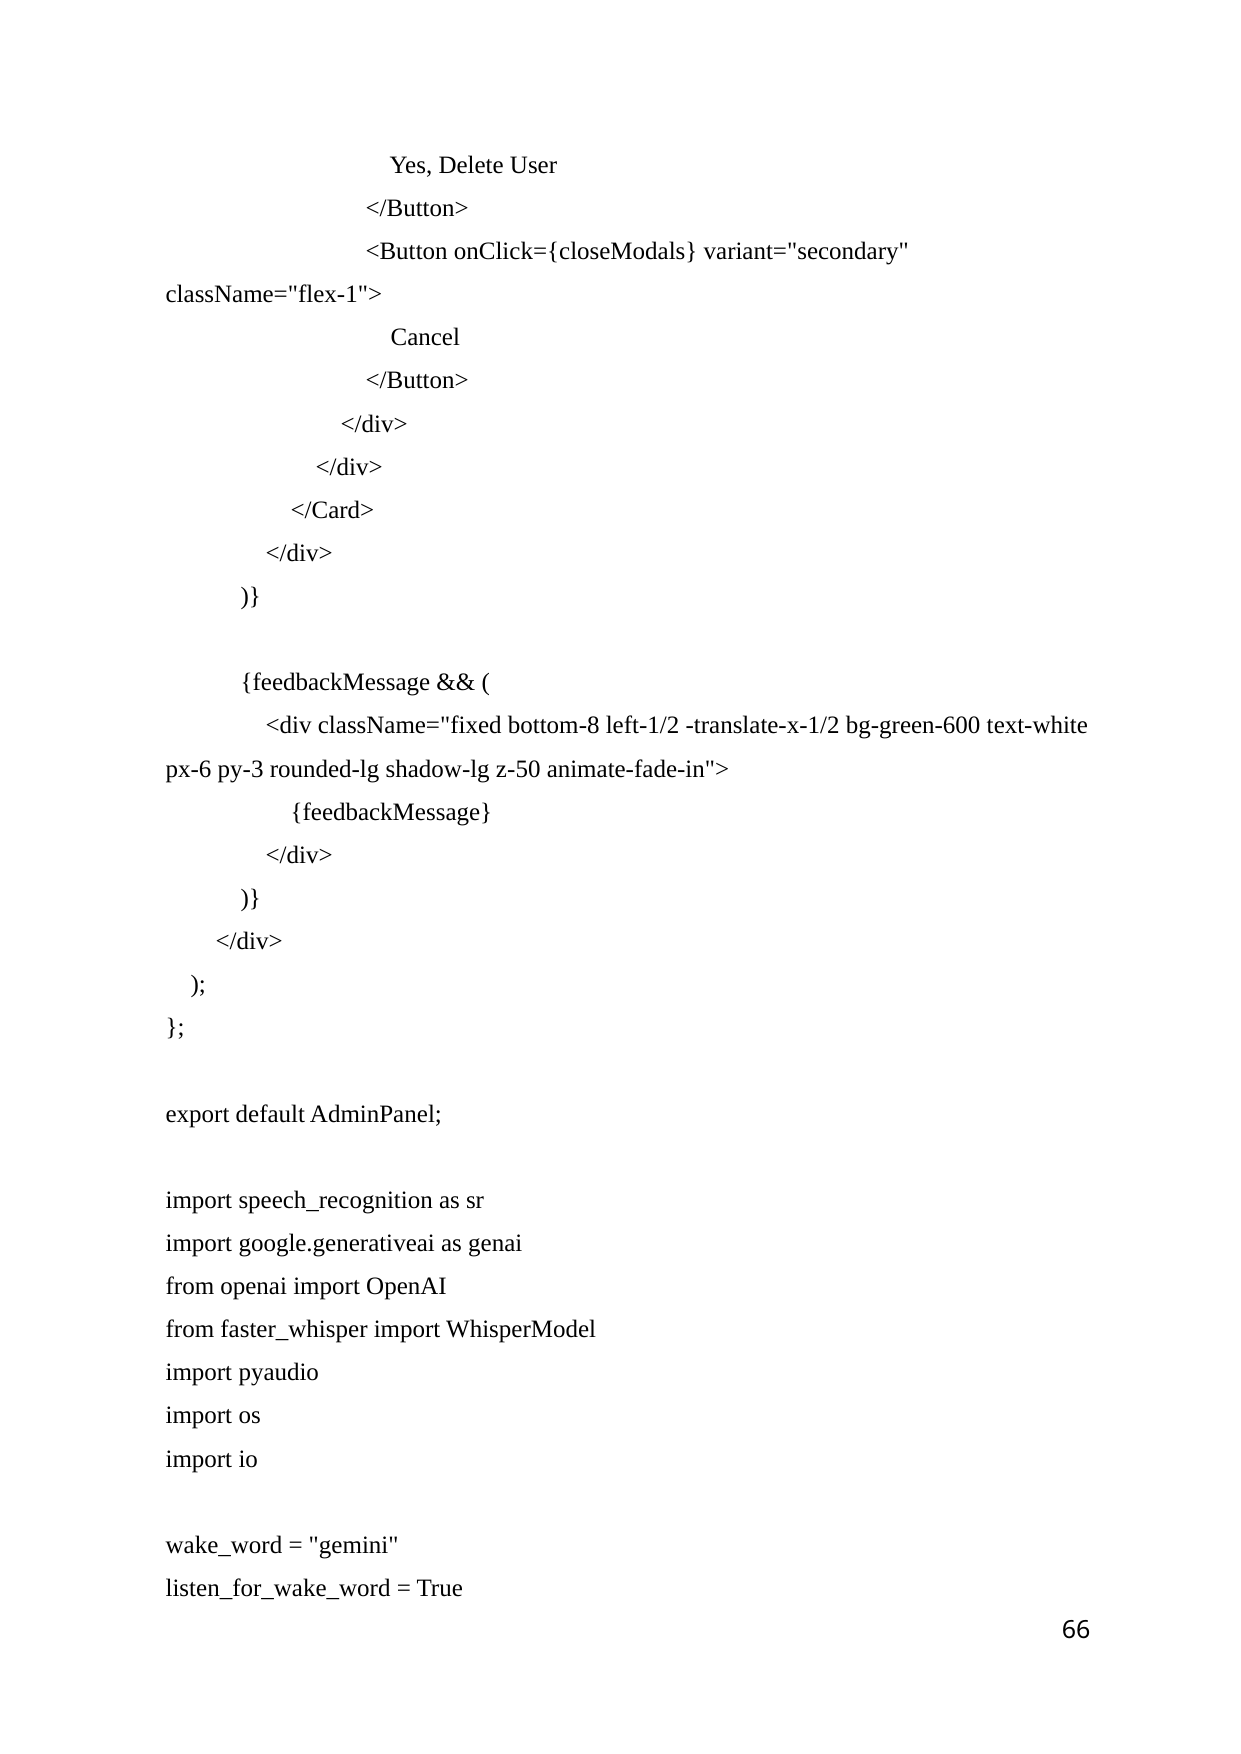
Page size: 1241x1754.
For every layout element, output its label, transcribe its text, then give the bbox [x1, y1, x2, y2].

text </Card> [165, 495, 1090, 524]
text )} [165, 883, 1090, 912]
text ); [165, 969, 1090, 998]
text Yes, Delete User [165, 150, 1090, 179]
text </div> [165, 926, 1090, 955]
text import os [165, 1401, 1090, 1429]
text export default AdminPanel; [165, 1099, 1090, 1127]
text import google.generativeai as genai [165, 1228, 1090, 1257]
text <div className="fixed bottom-8 left-1/2 -translate-x-1/2 bg-green-600 text-white px-6 py-3 rounded-lg shadow-lg z-50 animate-fade-in"> [165, 711, 1090, 782]
text import io [165, 1444, 1090, 1472]
text </div> [165, 452, 1090, 481]
text </div> [165, 840, 1090, 869]
text import speech_recognition as sr [165, 1185, 1090, 1214]
text from faster_whisper import WhisperModel [165, 1314, 1090, 1343]
text Cancel [165, 322, 1090, 351]
text listen_for_wake_word = True [165, 1573, 1090, 1602]
text )} [165, 581, 1090, 610]
text {feedbackMessage && ( [165, 667, 1090, 696]
text <Button onClick={closeModals} variant="secondary" className="flex-1"> [165, 236, 1090, 308]
text }; [165, 1012, 1090, 1041]
text wake_word = "gemini" [165, 1530, 1090, 1559]
text </div> [165, 409, 1090, 437]
text </Button> [165, 193, 1090, 222]
text from openai import OpenAI [165, 1271, 1090, 1300]
text </div> [165, 538, 1090, 567]
text {feedbackMessage} [165, 797, 1090, 826]
text import pyaudio [165, 1357, 1090, 1386]
text </Button> [165, 366, 1090, 394]
